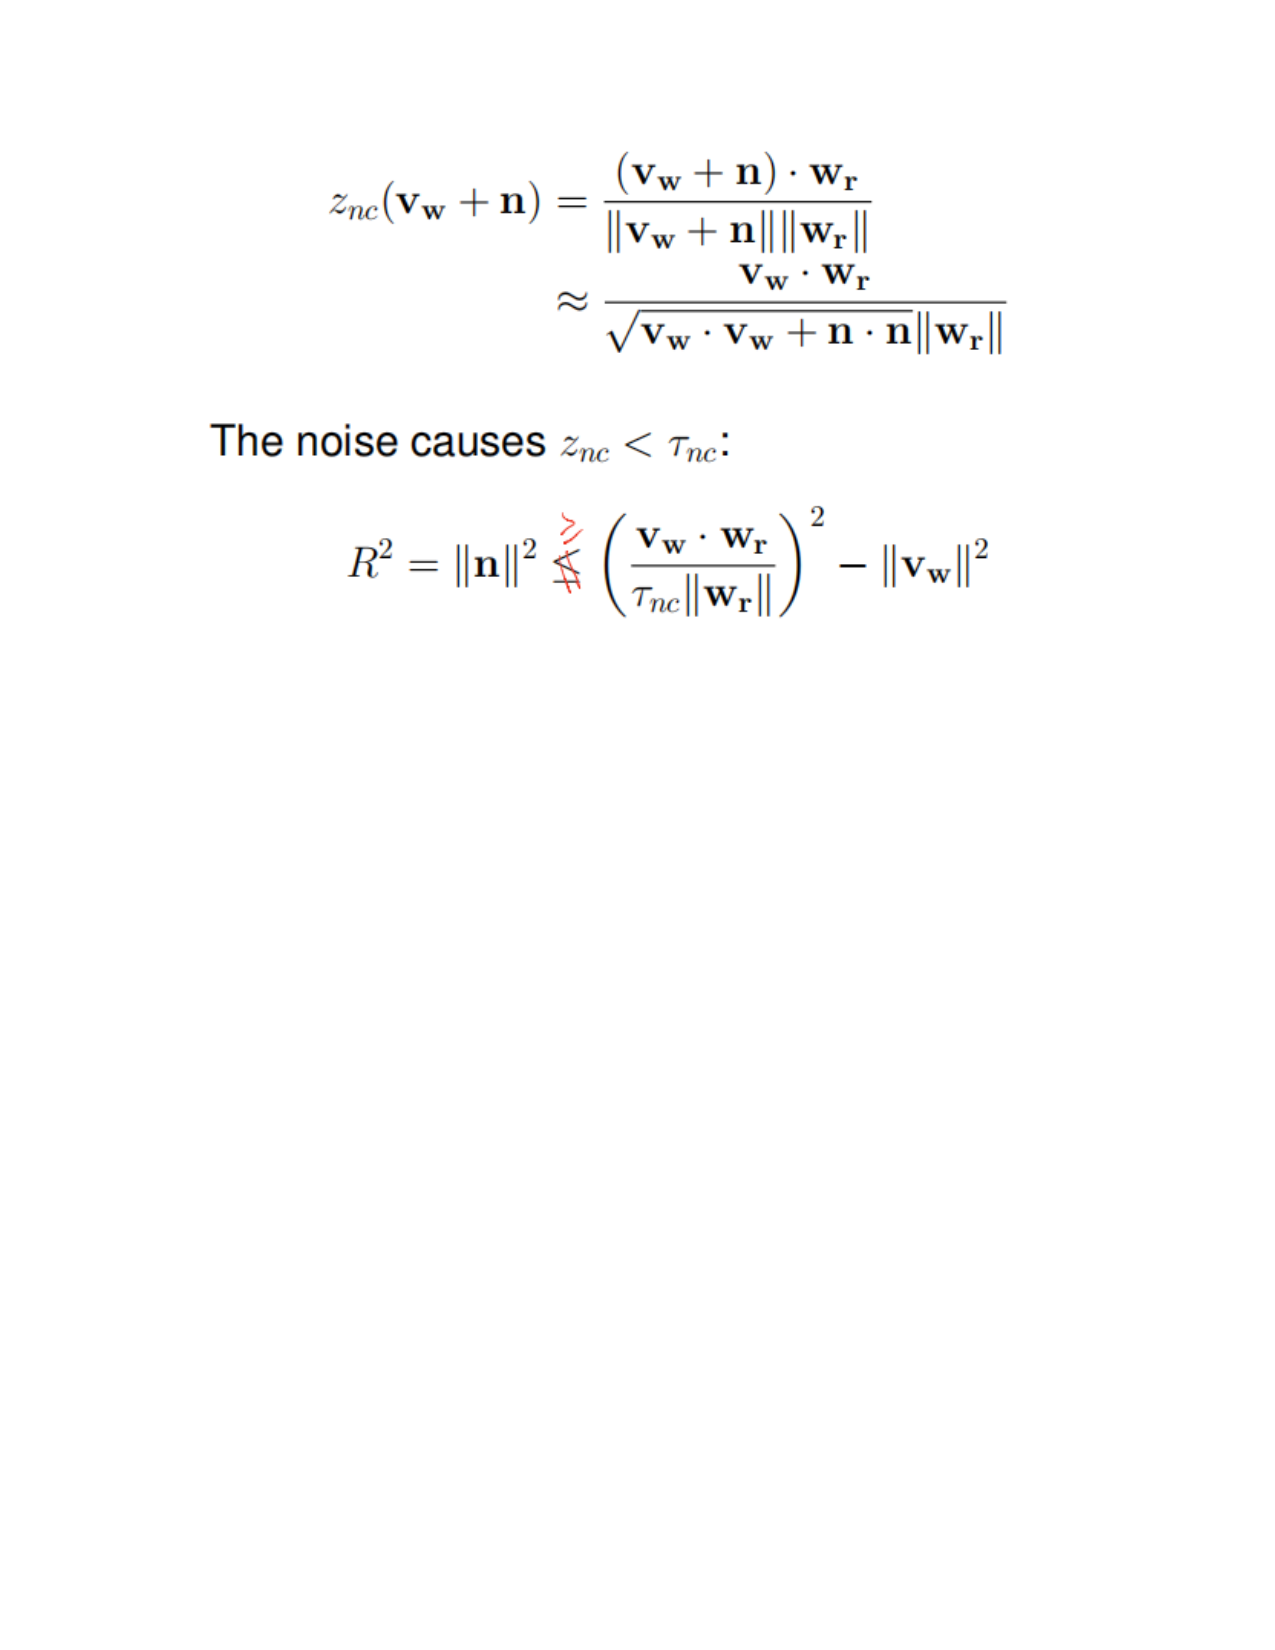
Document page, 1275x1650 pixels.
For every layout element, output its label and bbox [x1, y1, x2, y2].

picture [187, 150, 1063, 626]
